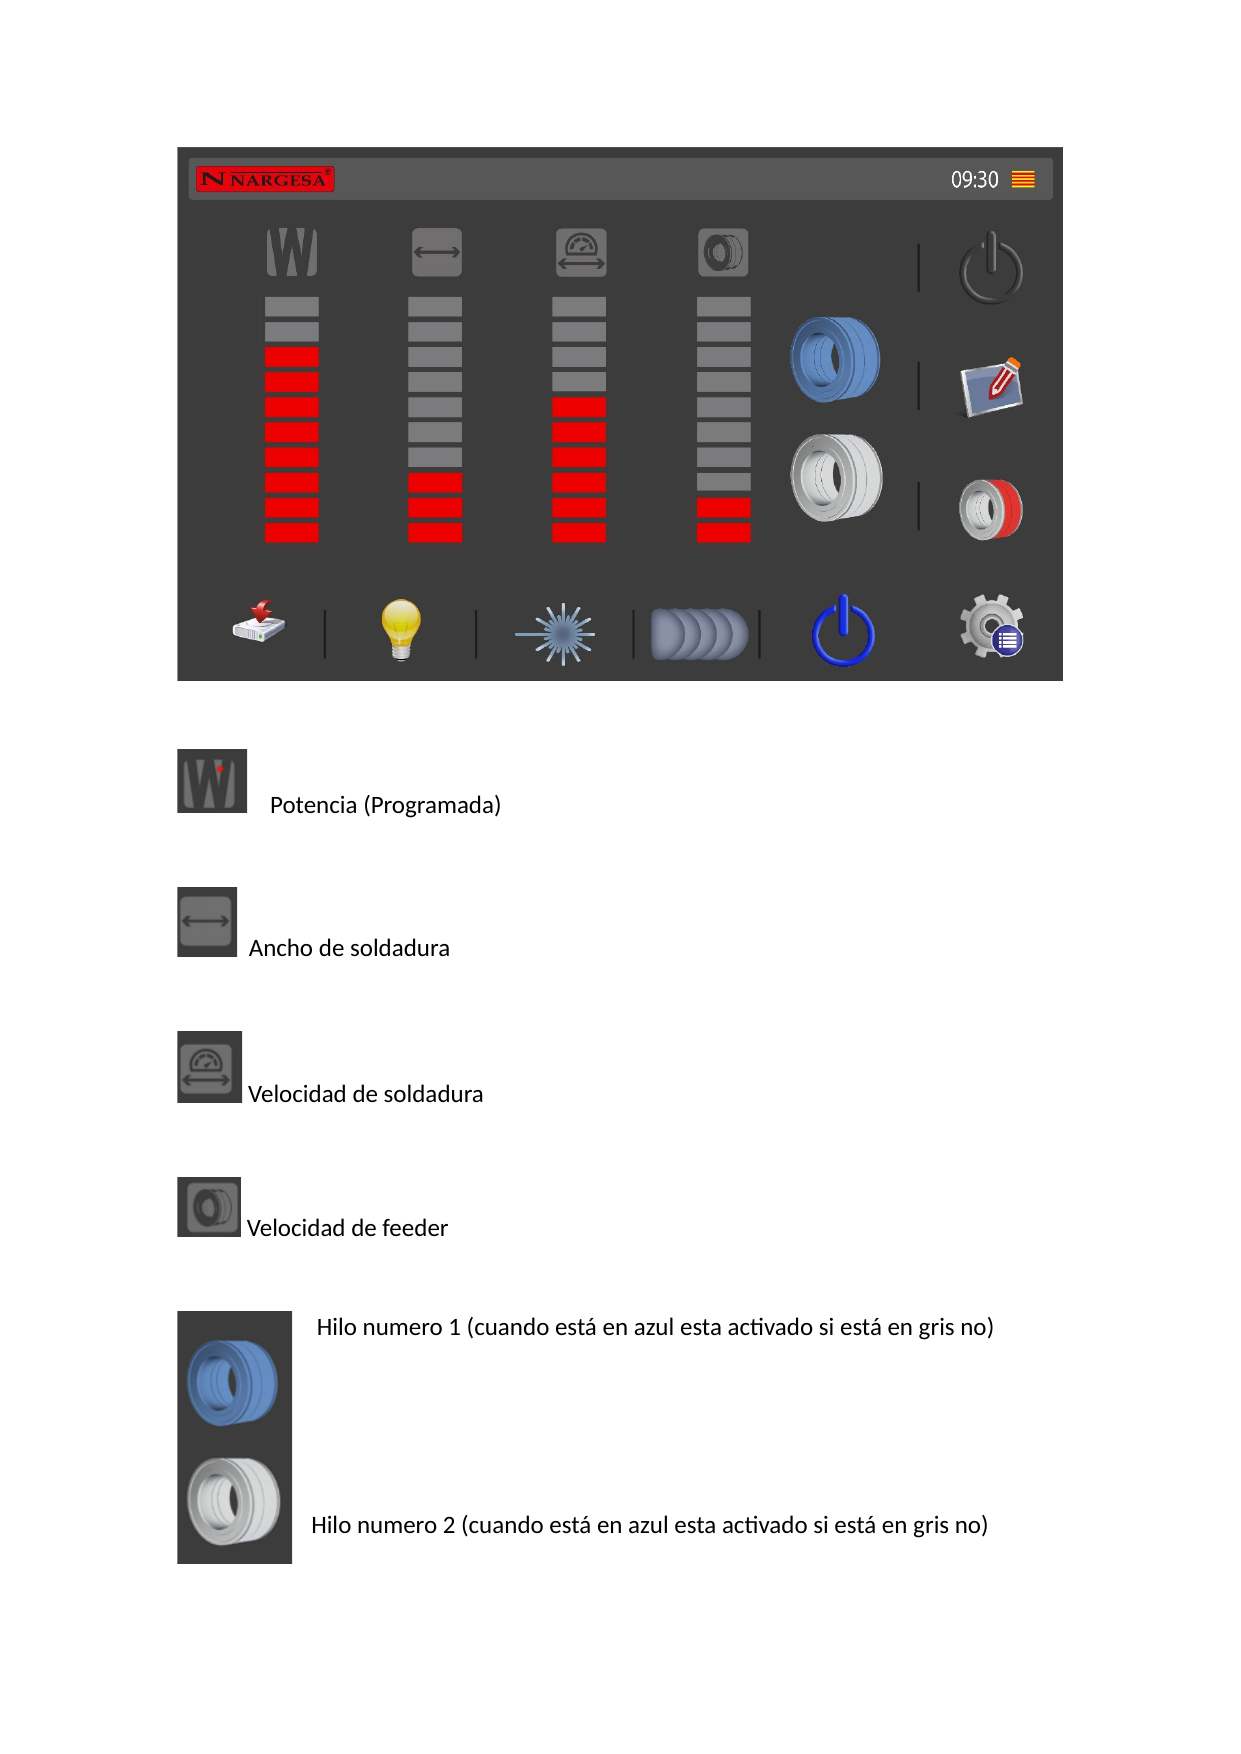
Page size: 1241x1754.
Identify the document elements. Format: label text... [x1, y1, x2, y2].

picture [177, 147, 1063, 681]
text Velocidad de soldadura [177, 1032, 1063, 1109]
picture [177, 749, 248, 813]
text Potencia (Programada) [177, 749, 1063, 819]
picture [177, 887, 238, 957]
text Velocidad de feeder [177, 1178, 1063, 1243]
picture [177, 1311, 293, 1564]
text Hilo numero 1 (cuando está en azul esta activado si está en gris no) [293, 1311, 1063, 1342]
text Hilo numero 2 (cuando está en azul esta activado si está en gris no) [177, 1510, 1063, 1594]
text Ancho de soldadura [177, 888, 1063, 963]
picture [177, 1177, 241, 1237]
picture [177, 1031, 243, 1103]
